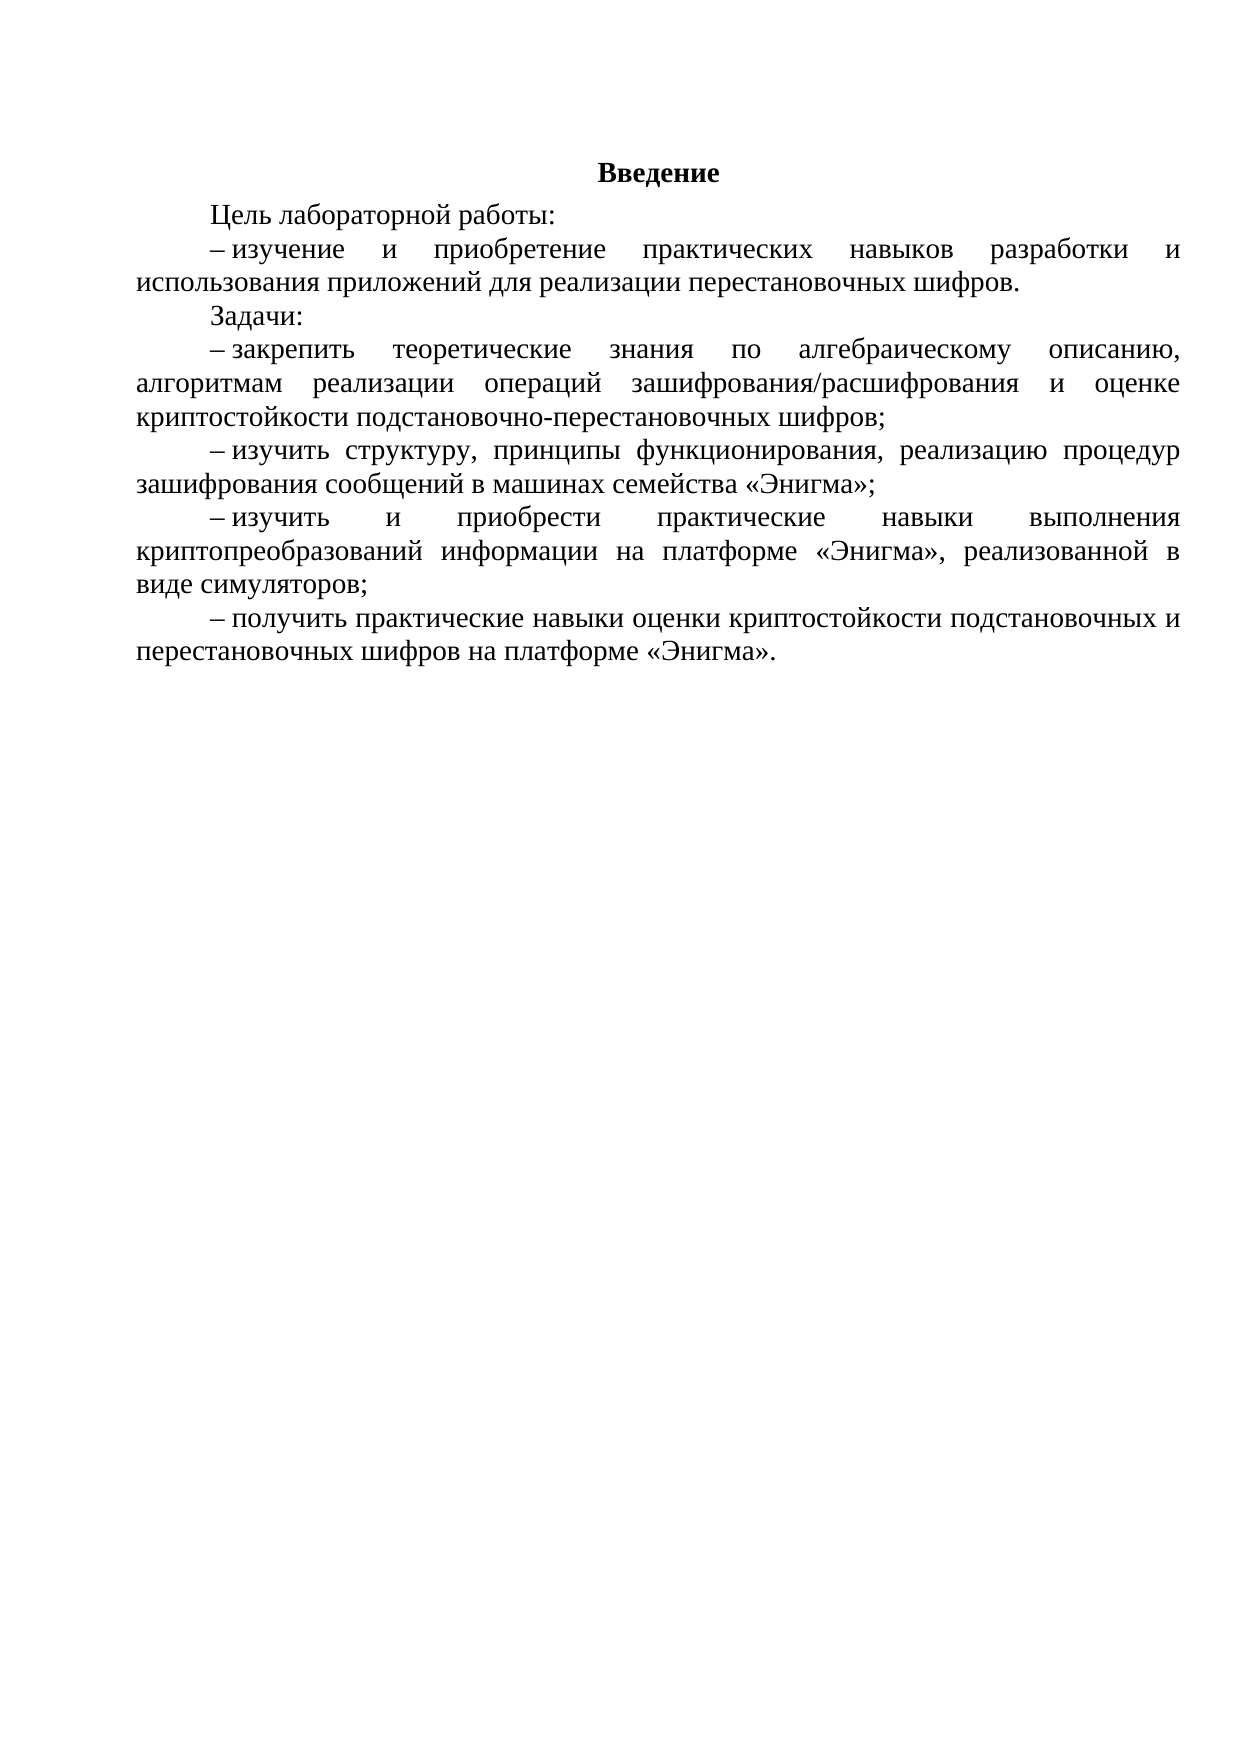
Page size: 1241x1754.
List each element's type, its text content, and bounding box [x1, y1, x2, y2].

list закрепить теоретические знания по алгебраическому описанию, алгоритмам реализации операций зашифрования/расшифрования и оценке криптостойкости подстановочно-перестановочных шифров; [136, 332, 1181, 432]
list изучить структуру, принципы функционирования, реализацию процедур зашифрования сообщений в машинах семейства «Энигма»; [136, 432, 1181, 499]
list изучить и приобрести практические навыки выполнения криптопреобразований информации на платформе «Энигма», реализованной в виде симуляторов; [136, 499, 1181, 600]
list изучение и приобретение практических навыков разработки и использования приложений для реализации перестановочных шифров. [136, 231, 1181, 298]
subtitle Введение [136, 156, 1181, 189]
text Цель лабораторной работы: [136, 197, 1181, 231]
list получить практические навыки оценки криптостойкости подстановочных и перестановочных шифров на платформе «Энигма». [136, 600, 1181, 667]
text Задачи: [136, 298, 1181, 332]
